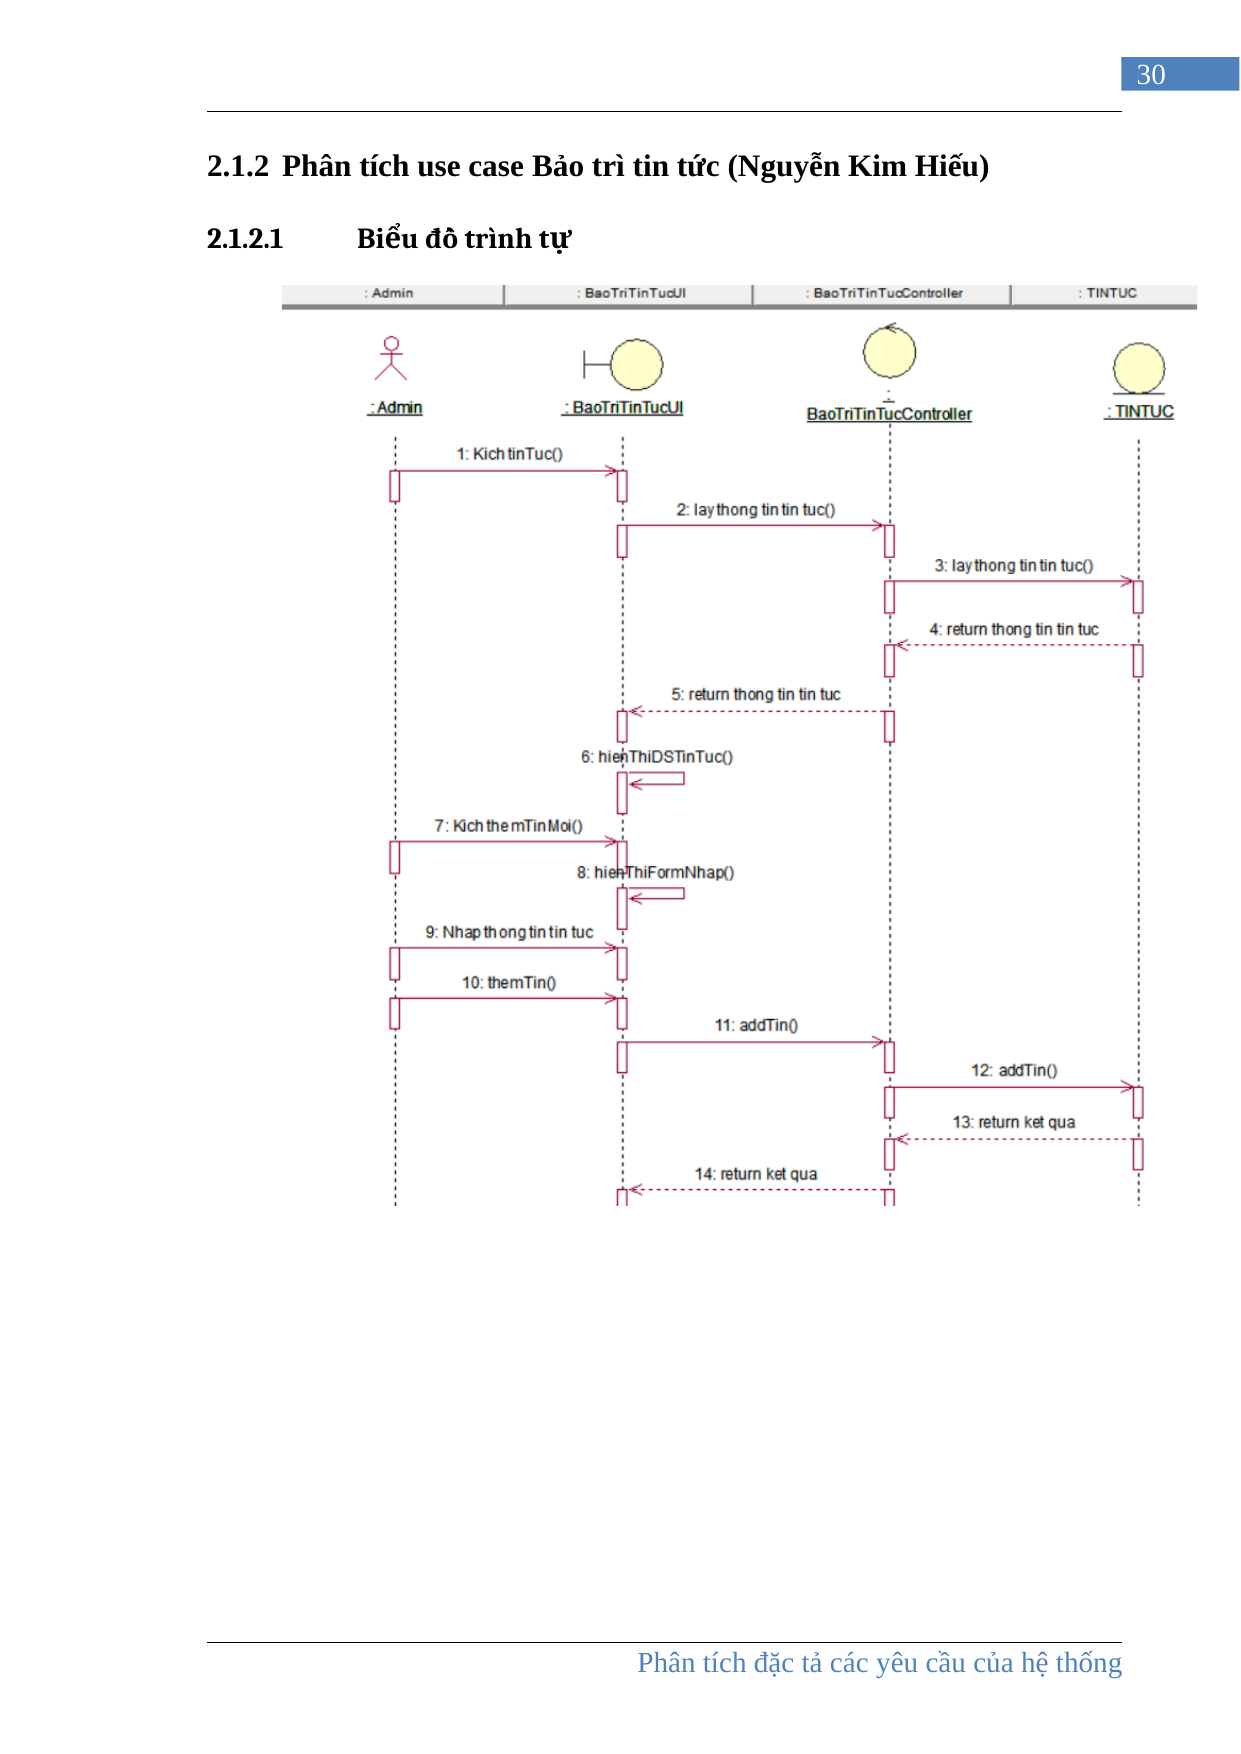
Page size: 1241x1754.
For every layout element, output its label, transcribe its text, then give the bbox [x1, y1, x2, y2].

picture [281, 285, 1198, 1206]
subtitle Biểu đồ trình tự [207, 222, 1122, 256]
subtitle Phân tích use case Bảo trì tin tức (Nguyễn Kim Hiếu) [207, 148, 1122, 184]
